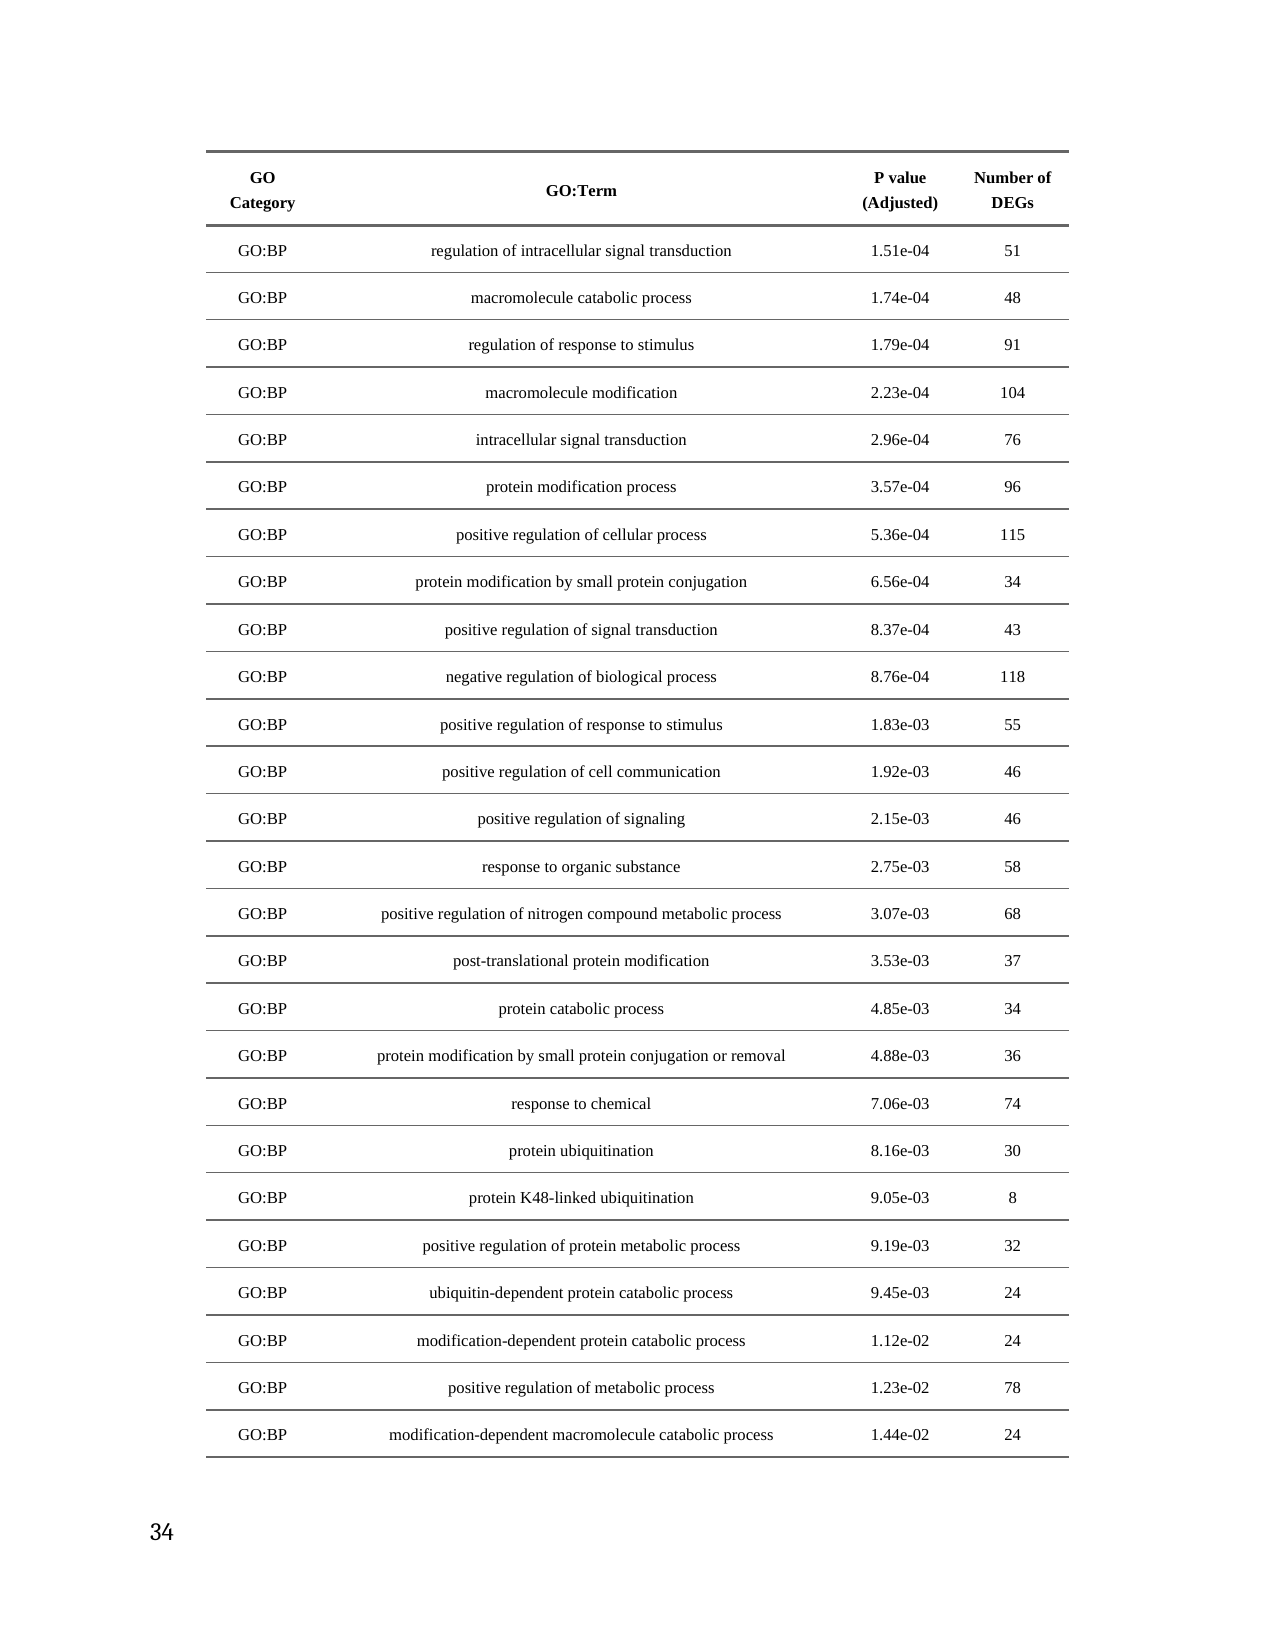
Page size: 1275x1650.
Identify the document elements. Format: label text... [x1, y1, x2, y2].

table_cell negative regulation of biological process [319, 652, 844, 698]
table_cell 7.06e-03 [844, 1079, 956, 1124]
table_cell positive regulation of nitrogen compound metabolic process [319, 889, 844, 935]
table_cell GO:BP [206, 1031, 319, 1077]
table_cell 4.88e-03 [844, 1031, 956, 1077]
table_cell macromolecule catabolic process [319, 273, 844, 319]
table_cell 115 [956, 510, 1069, 556]
table_cell GO:BP [206, 510, 319, 556]
table_cell GO:BP [206, 842, 319, 887]
table_cell GO:BP [206, 1268, 319, 1314]
table_cell 46 [956, 747, 1069, 793]
table_cell GO:BP [206, 1316, 319, 1361]
table_cell 3.07e-03 [844, 889, 956, 935]
table_cell 1.12e-02 [844, 1316, 956, 1361]
table_cell 3.53e-03 [844, 937, 956, 982]
table_cell GO:BP [206, 1173, 319, 1219]
table_cell 1.83e-03 [844, 700, 956, 745]
table_cell 96 [956, 463, 1069, 508]
table_cell 1.23e-02 [844, 1363, 956, 1409]
table_cell GO:BP [206, 463, 319, 508]
table_cell GO:BP [206, 1079, 319, 1124]
table_header P value (Adjusted) [844, 153, 956, 224]
table_cell 9.05e-03 [844, 1173, 956, 1219]
table_cell 1.92e-03 [844, 747, 956, 793]
table_cell positive regulation of cell communication [319, 747, 844, 793]
table_cell GO:BP [206, 747, 319, 793]
table_cell 48 [956, 273, 1069, 319]
table_cell GO:BP [206, 273, 319, 319]
table_cell 8.76e-04 [844, 652, 956, 698]
table_cell 55 [956, 700, 1069, 745]
table_cell 1.44e-02 [844, 1411, 956, 1456]
table_cell 2.15e-03 [844, 794, 956, 840]
table_cell protein modification process [319, 463, 844, 508]
table_cell 24 [956, 1316, 1069, 1361]
table_cell positive regulation of signal transduction [319, 605, 844, 651]
table_cell GO:BP [206, 557, 319, 603]
table_cell protein K48-linked ubiquitination [319, 1173, 844, 1219]
table_cell GO:BP [206, 1221, 319, 1267]
table_cell 3.57e-04 [844, 463, 956, 508]
table_cell protein modification by small protein conjugation [319, 557, 844, 603]
table_cell 8.16e-03 [844, 1126, 956, 1172]
table_cell 5.36e-04 [844, 510, 956, 556]
table_cell 30 [956, 1126, 1069, 1172]
table_cell GO:BP [206, 320, 319, 366]
table_cell 104 [956, 368, 1069, 413]
table_cell GO:BP [206, 1126, 319, 1172]
table_cell 1.51e-04 [844, 227, 956, 271]
table_cell 32 [956, 1221, 1069, 1267]
table_cell protein ubiquitination [319, 1126, 844, 1172]
table_cell GO:BP [206, 984, 319, 1030]
table_cell GO:BP [206, 1411, 319, 1456]
table_cell GO:BP [206, 227, 319, 271]
table_cell GO:BP [206, 794, 319, 840]
table_cell modification-dependent macromolecule catabolic process [319, 1411, 844, 1456]
table_cell GO:BP [206, 889, 319, 935]
table_cell regulation of intracellular signal transduction [319, 227, 844, 271]
table_cell 8.37e-04 [844, 605, 956, 651]
table_cell 2.23e-04 [844, 368, 956, 413]
table_cell positive regulation of signaling [319, 794, 844, 840]
table_cell ubiquitin-dependent protein catabolic process [319, 1268, 844, 1314]
table_cell 8 [956, 1173, 1069, 1219]
table_header GO Category [206, 153, 319, 224]
table_cell 118 [956, 652, 1069, 698]
table_cell 9.19e-03 [844, 1221, 956, 1267]
table_cell protein modification by small protein conjugation or removal [319, 1031, 844, 1077]
table_cell 9.45e-03 [844, 1268, 956, 1314]
table_cell 78 [956, 1363, 1069, 1409]
table_cell GO:BP [206, 605, 319, 651]
table_cell 37 [956, 937, 1069, 982]
table_cell post-translational protein modification [319, 937, 844, 982]
table_cell 91 [956, 320, 1069, 366]
table_cell 4.85e-03 [844, 984, 956, 1030]
table_cell 68 [956, 889, 1069, 935]
table_cell 6.56e-04 [844, 557, 956, 603]
table_header Number of DEGs [956, 153, 1069, 224]
table_header GO:Term [319, 153, 844, 224]
table_cell 1.79e-04 [844, 320, 956, 366]
table_cell GO:BP [206, 700, 319, 745]
table_cell 34 [956, 557, 1069, 603]
table_cell regulation of response to stimulus [319, 320, 844, 366]
table_cell 43 [956, 605, 1069, 651]
table_cell 2.75e-03 [844, 842, 956, 887]
table_cell 46 [956, 794, 1069, 840]
table_cell 36 [956, 1031, 1069, 1077]
table_cell 24 [956, 1411, 1069, 1456]
table_cell 76 [956, 415, 1069, 461]
table_cell GO:BP [206, 415, 319, 461]
table_cell intracellular signal transduction [319, 415, 844, 461]
table_cell GO:BP [206, 368, 319, 413]
table_cell response to chemical [319, 1079, 844, 1124]
table_cell macromolecule modification [319, 368, 844, 413]
table_cell GO:BP [206, 1363, 319, 1409]
table_cell response to organic substance [319, 842, 844, 887]
table_cell protein catabolic process [319, 984, 844, 1030]
table_cell positive regulation of metabolic process [319, 1363, 844, 1409]
table_cell modification-dependent protein catabolic process [319, 1316, 844, 1361]
table_cell positive regulation of response to stimulus [319, 700, 844, 745]
table_cell 1.74e-04 [844, 273, 956, 319]
table_cell 58 [956, 842, 1069, 887]
table_cell 24 [956, 1268, 1069, 1314]
table_cell positive regulation of protein metabolic process [319, 1221, 844, 1267]
table_cell 2.96e-04 [844, 415, 956, 461]
table_cell 51 [956, 227, 1069, 271]
table_cell 74 [956, 1079, 1069, 1124]
table_cell 34 [956, 984, 1069, 1030]
table_cell GO:BP [206, 937, 319, 982]
table_cell GO:BP [206, 652, 319, 698]
table_cell positive regulation of cellular process [319, 510, 844, 556]
